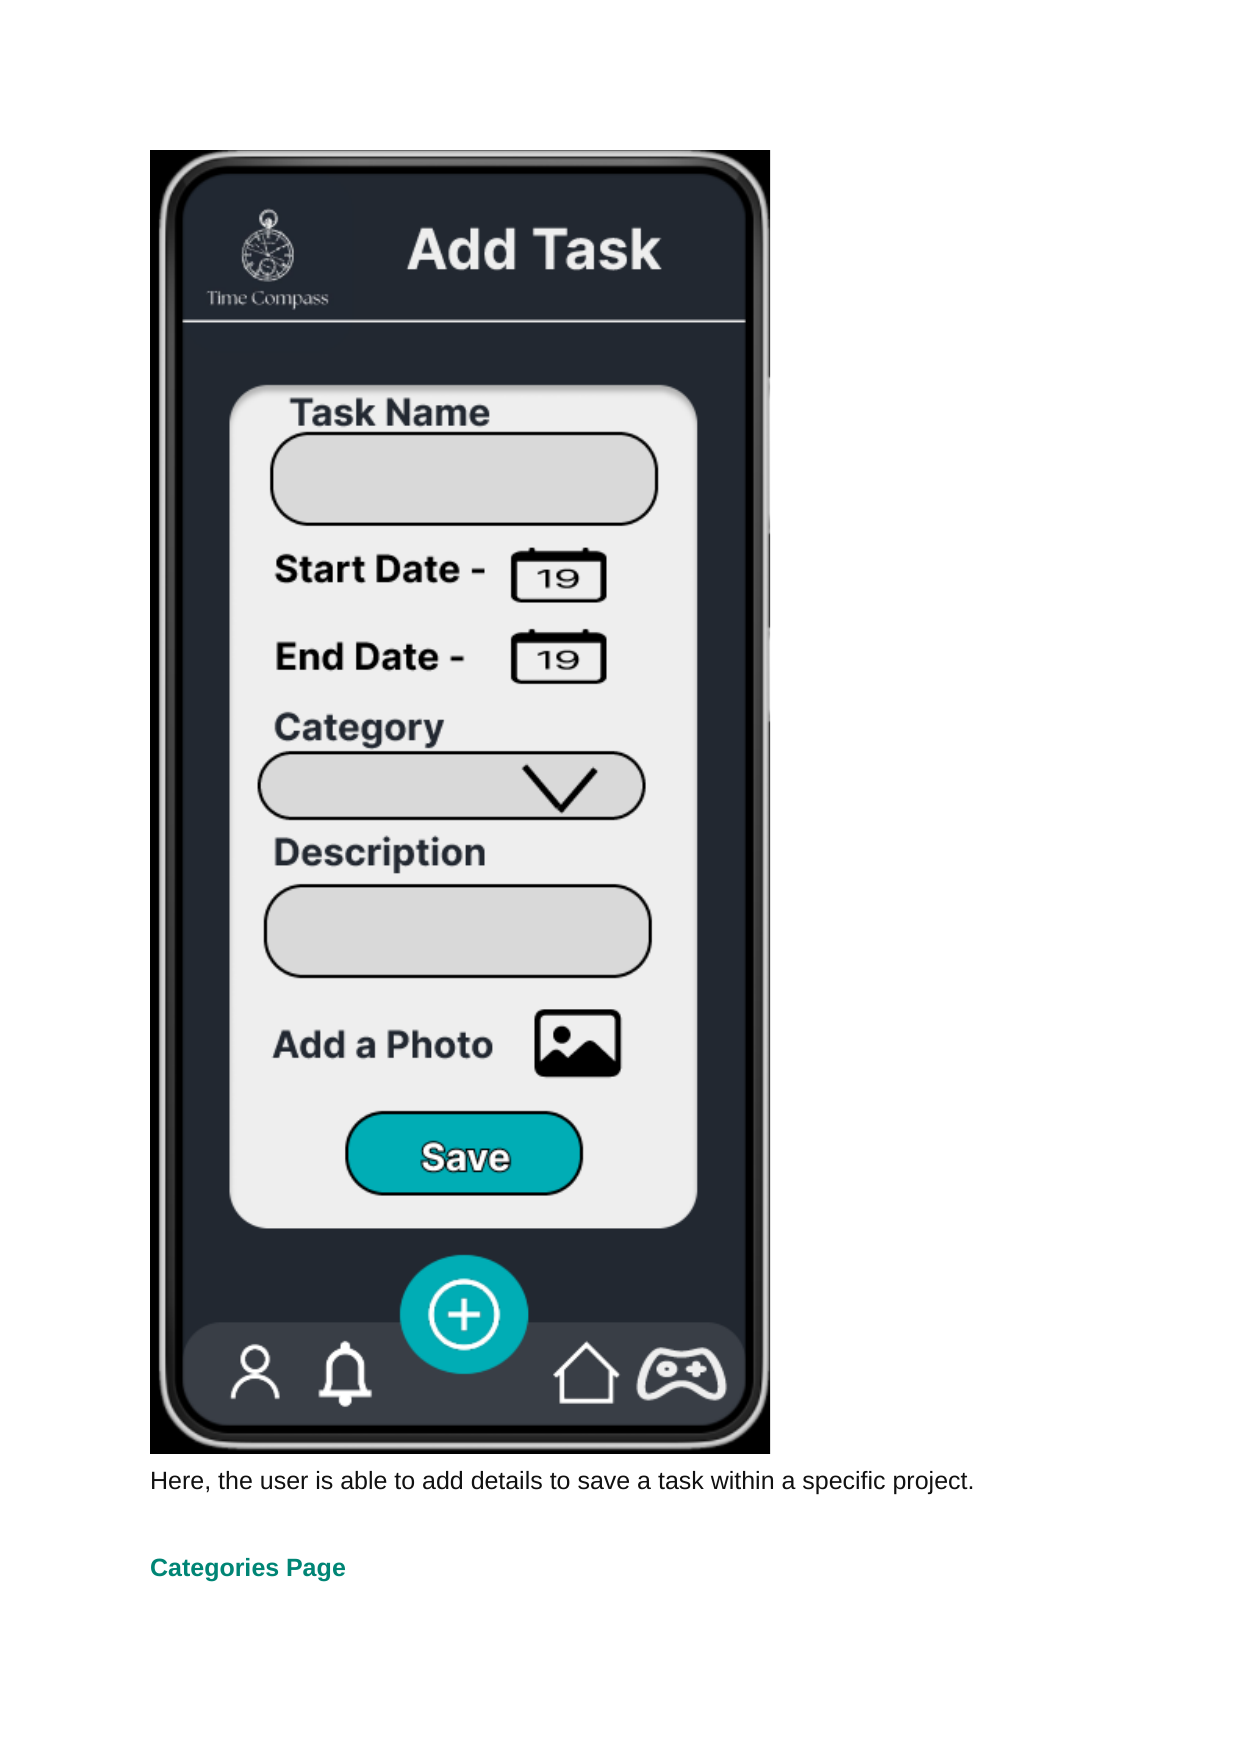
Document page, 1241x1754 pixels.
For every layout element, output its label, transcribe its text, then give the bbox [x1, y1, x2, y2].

text Categories Page [150, 1552, 1090, 1581]
picture [150, 150, 771, 1454]
text Here, the user is able to add details to save a task within a specific project. [150, 1466, 1090, 1495]
